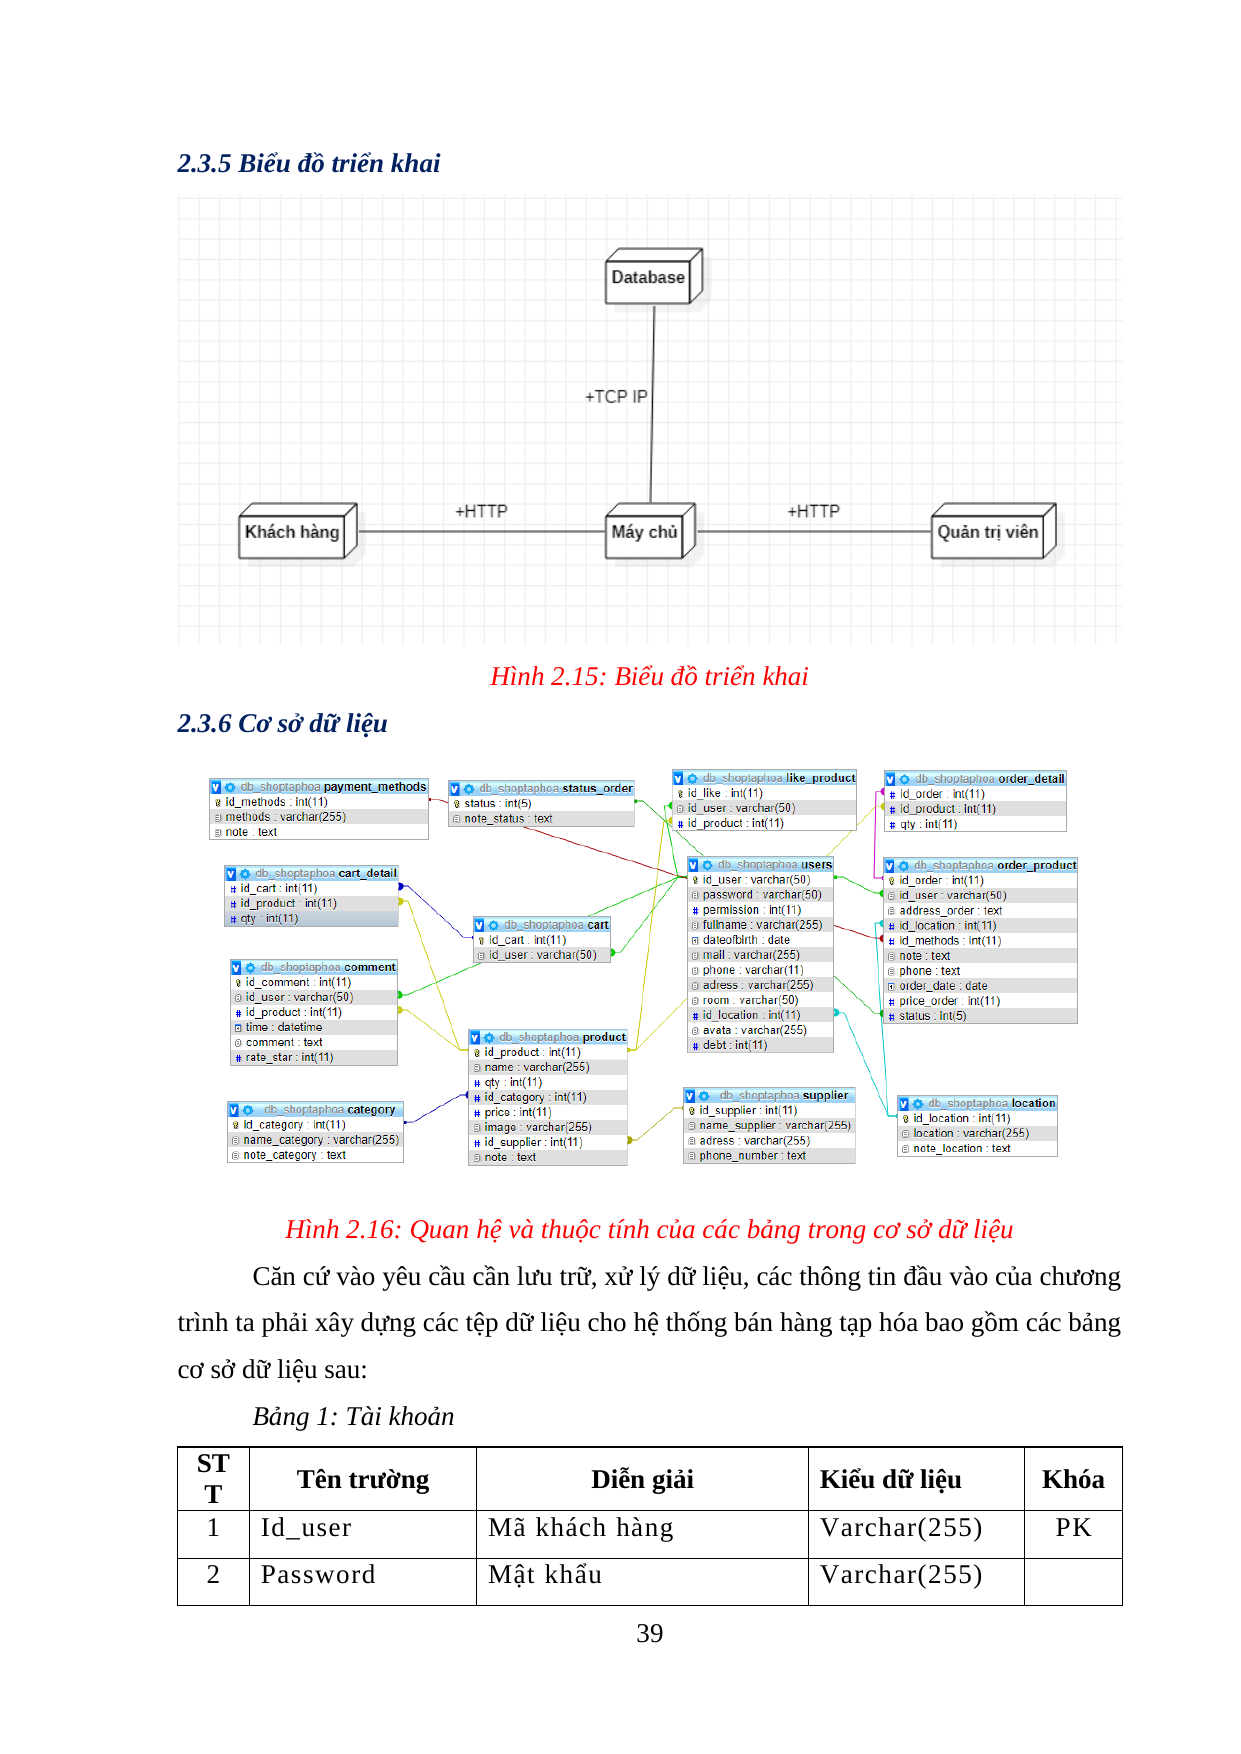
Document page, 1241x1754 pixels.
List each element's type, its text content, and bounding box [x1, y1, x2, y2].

table_header Tên trường [250, 1448, 476, 1510]
table_cell Varchar(255) [809, 1559, 1024, 1605]
text Hình 2.16: Quan hệ và thuộc tính của các bảng trong cơ sở dữ liệu [177, 1213, 1122, 1244]
table_cell Password [250, 1559, 476, 1605]
table_cell PK [1025, 1511, 1122, 1557]
table_cell Mã khách hàng [477, 1511, 808, 1557]
table_cell Varchar(255) [809, 1511, 1024, 1557]
table_cell 1 [178, 1511, 249, 1557]
table_header Khóa [1025, 1448, 1122, 1510]
table_header Diễn giải [477, 1448, 808, 1510]
text Căn cứ vào yêu cầu cần lưu trữ, xử lý dữ liệu, các thông tin đầu vào của chương trình ta phải xây dựng các tệp dữ liệu cho hệ thống bán hàng tạp hóa bao gồm các bảng cơ sở dữ liệu sau: [177, 1260, 1122, 1384]
subtitle 2.3.5 Biểu đồ triển khai [177, 148, 1122, 179]
subtitle 2.3.6 Cơ sở dữ liệu [177, 707, 1122, 738]
text Hình 2.15: Biểu đồ triển khai [177, 660, 1122, 691]
subtitle Bảng 1: Tài khoản [177, 1400, 1122, 1431]
picture [193, 753, 1107, 1198]
table_cell [1025, 1559, 1122, 1605]
table_header Kiểu dữ liệu [809, 1448, 1024, 1510]
picture [177, 194, 1123, 645]
table_cell Mật khẩu [477, 1559, 808, 1605]
table_cell Id_user [250, 1511, 476, 1557]
table_header STT [178, 1448, 249, 1510]
table_cell 2 [178, 1559, 249, 1605]
